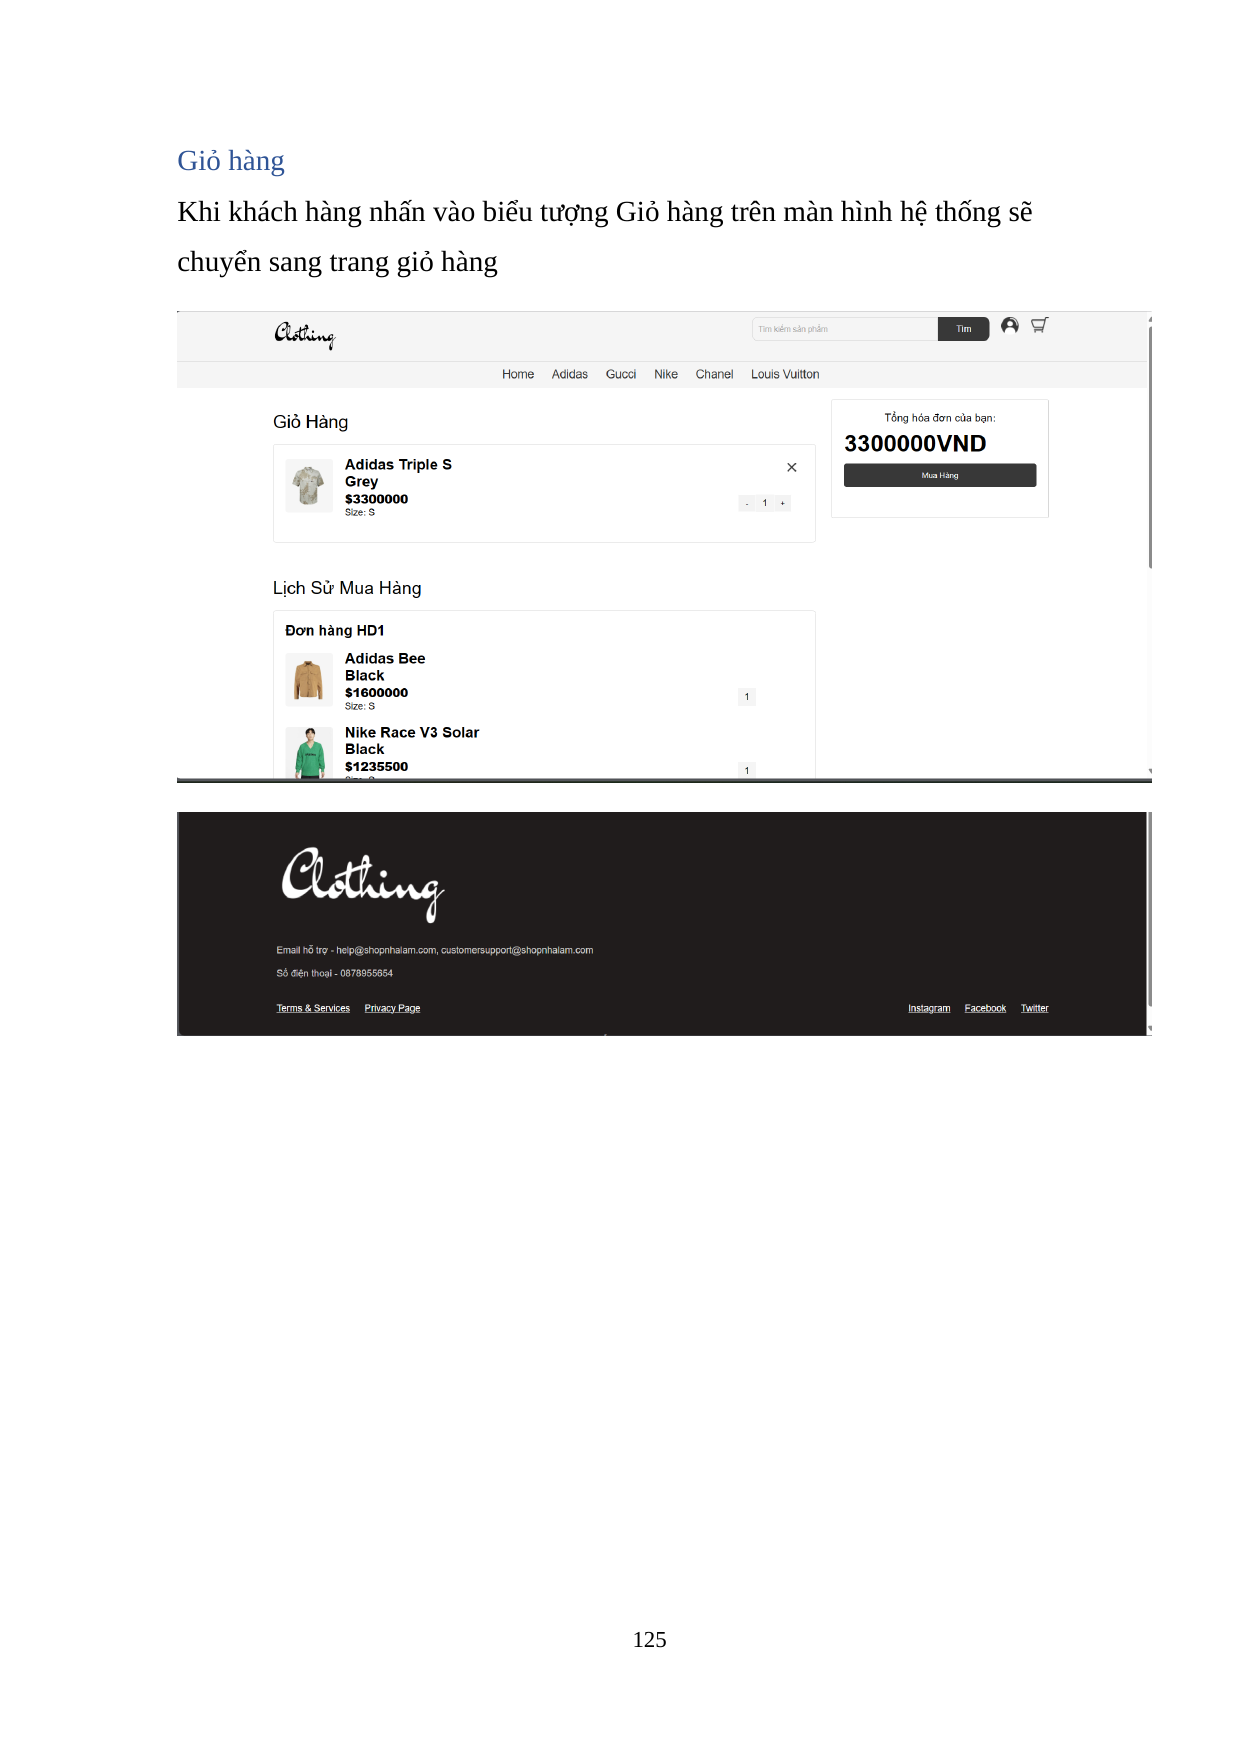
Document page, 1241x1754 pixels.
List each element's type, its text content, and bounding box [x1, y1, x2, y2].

picture [177, 812, 1152, 1036]
text Giỏ hàng [177, 143, 1122, 177]
picture [177, 311, 1152, 783]
text Khi khách hàng nhấn vào biểu tượng Giỏ hàng trên màn hình hệ thống sẽ chuyển sang trang giỏ hàng [177, 194, 1122, 278]
